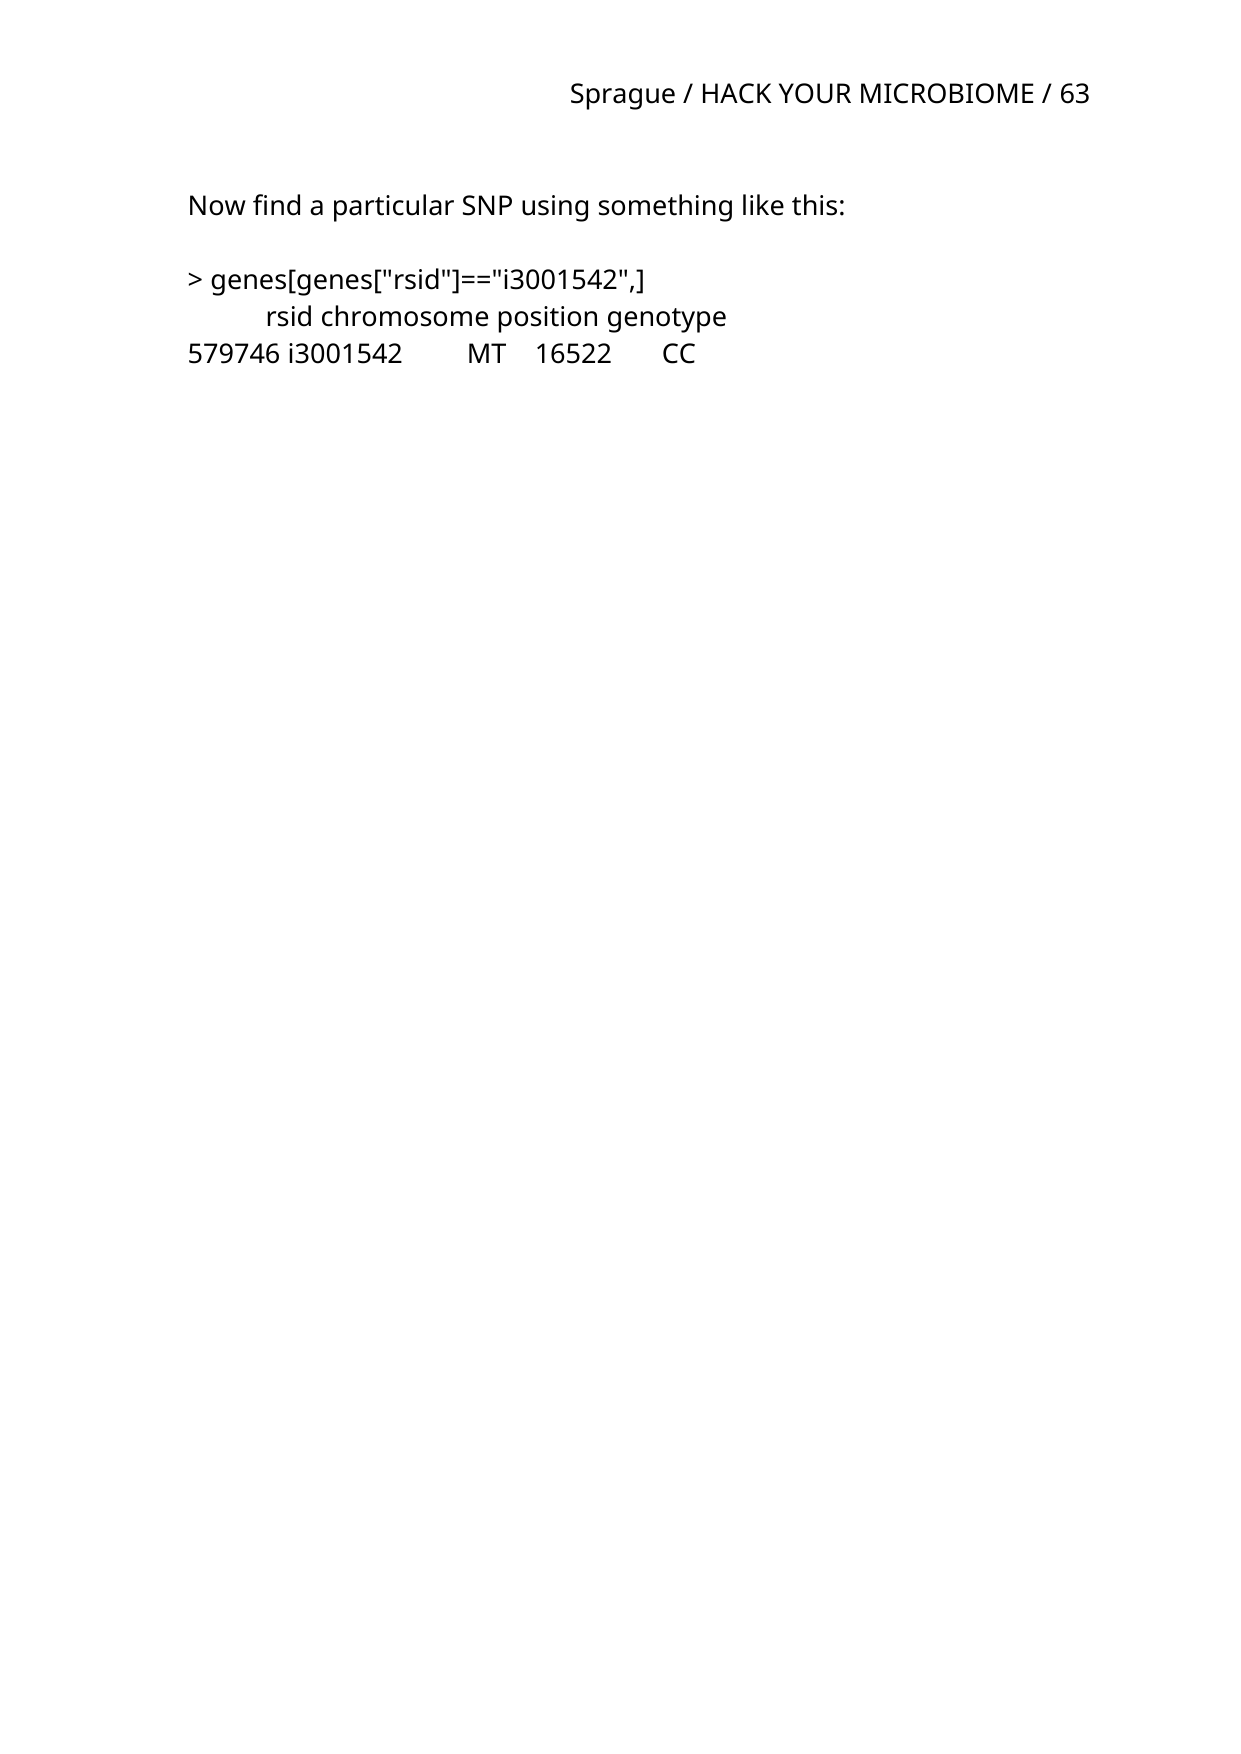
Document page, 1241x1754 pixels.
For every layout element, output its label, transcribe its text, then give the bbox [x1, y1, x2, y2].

text Now find a particular SNP using something like this: [150, 187, 1090, 224]
text 579746 i3001542 MT 16522 CC [150, 334, 1090, 371]
text > genes[genes["rsid"]=="i3001542",] [150, 261, 1090, 297]
text rsid chromosome position genotype [150, 297, 1090, 334]
